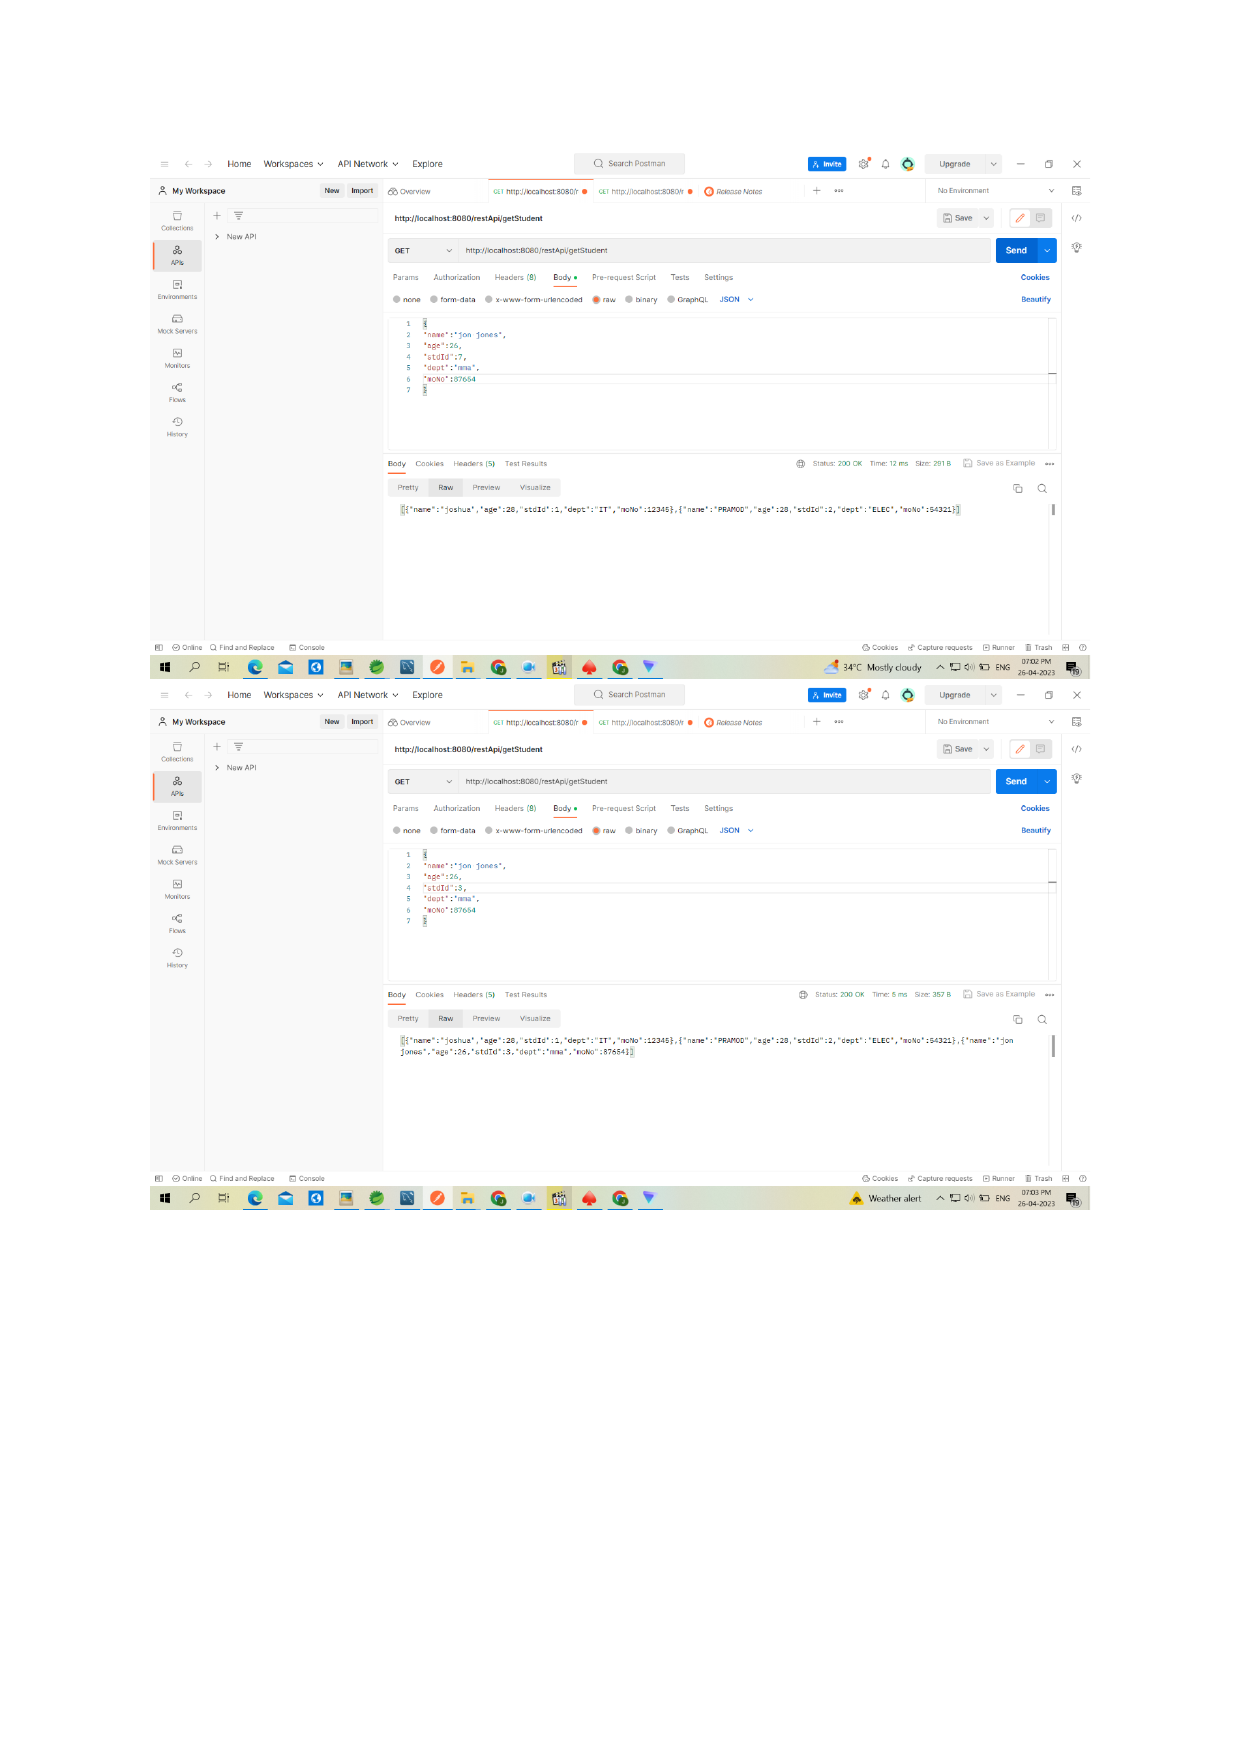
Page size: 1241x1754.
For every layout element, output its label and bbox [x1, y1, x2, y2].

picture [150, 681, 1091, 1210]
picture [150, 150, 1091, 679]
